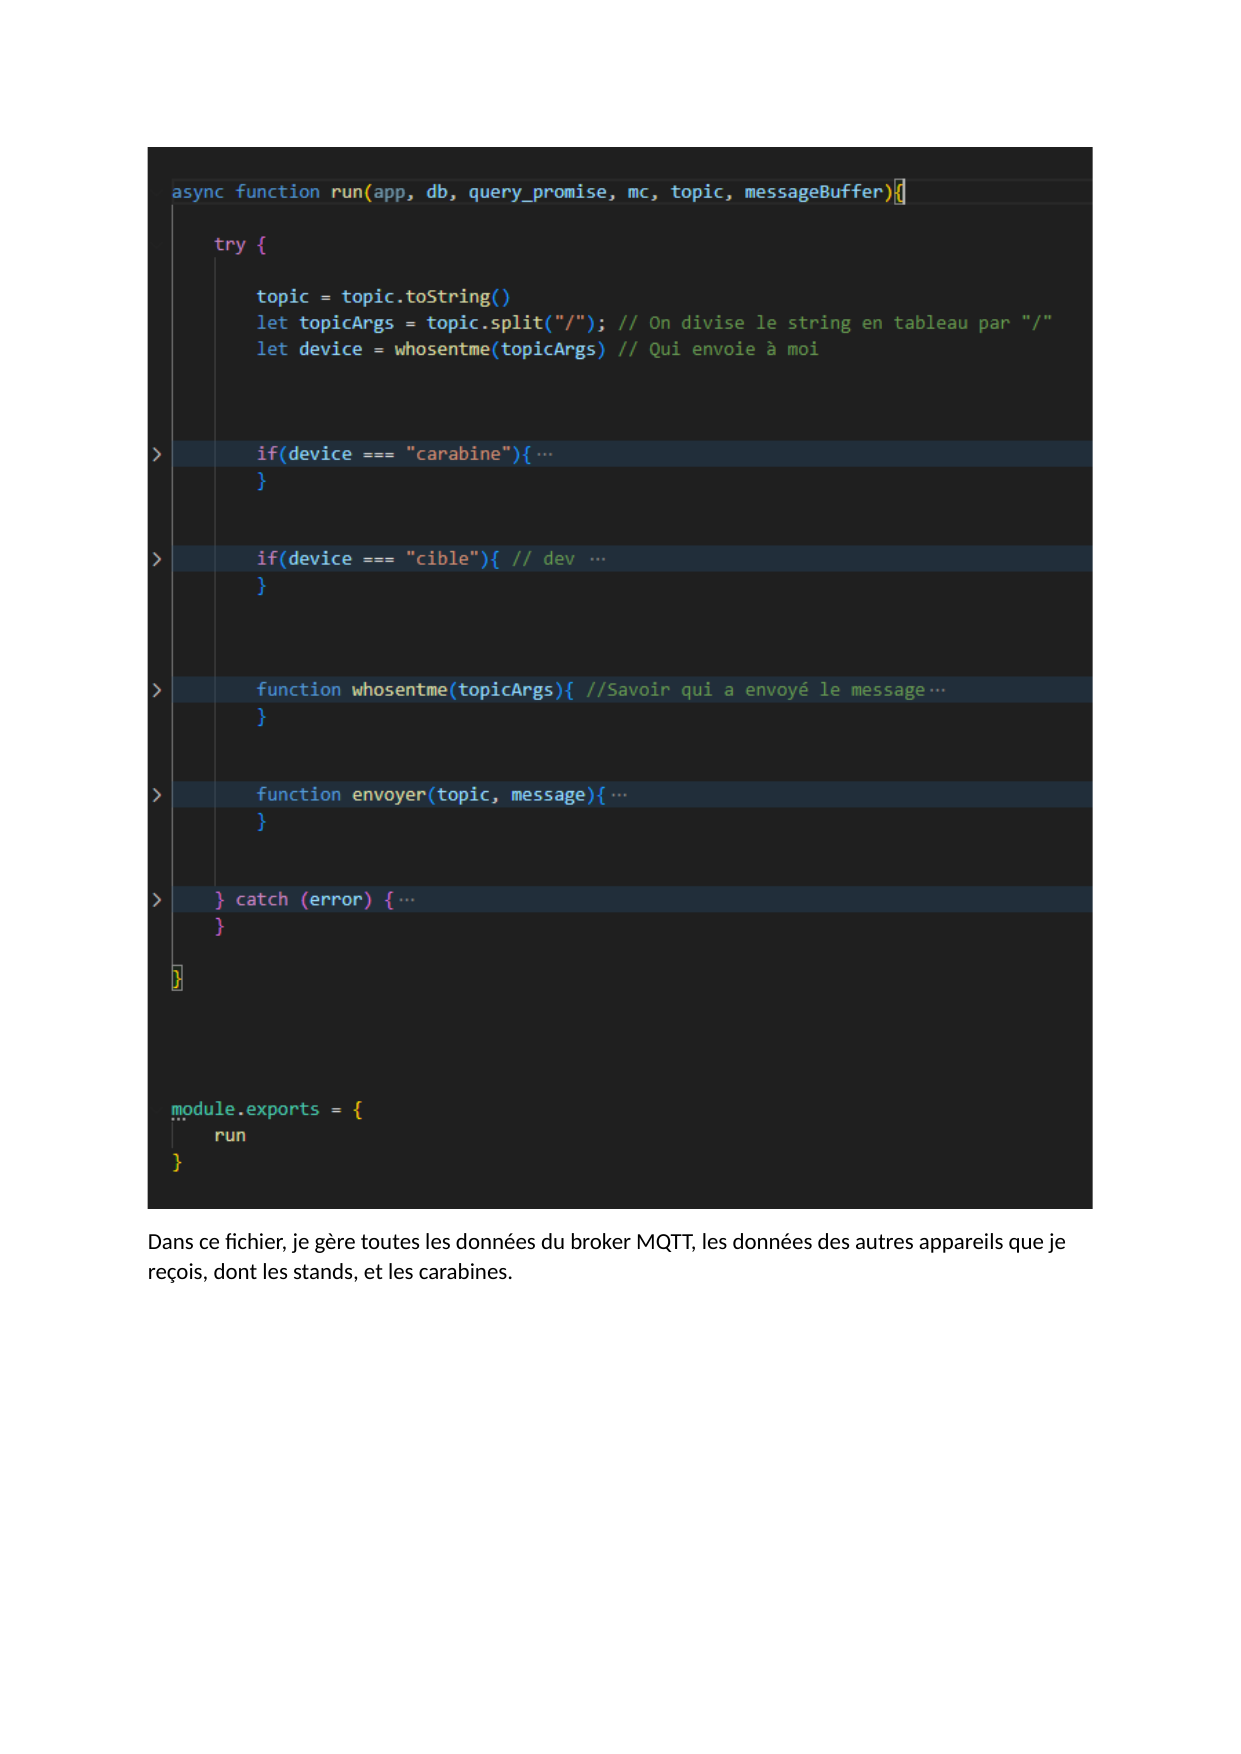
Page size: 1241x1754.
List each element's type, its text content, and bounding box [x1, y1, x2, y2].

text Dans ce fichier, je gère toutes les données du broker MQTT, les données des autres appareils que je reçois, dont les stands, et les carabines. [148, 1227, 1093, 1285]
picture [147, 147, 1093, 1209]
